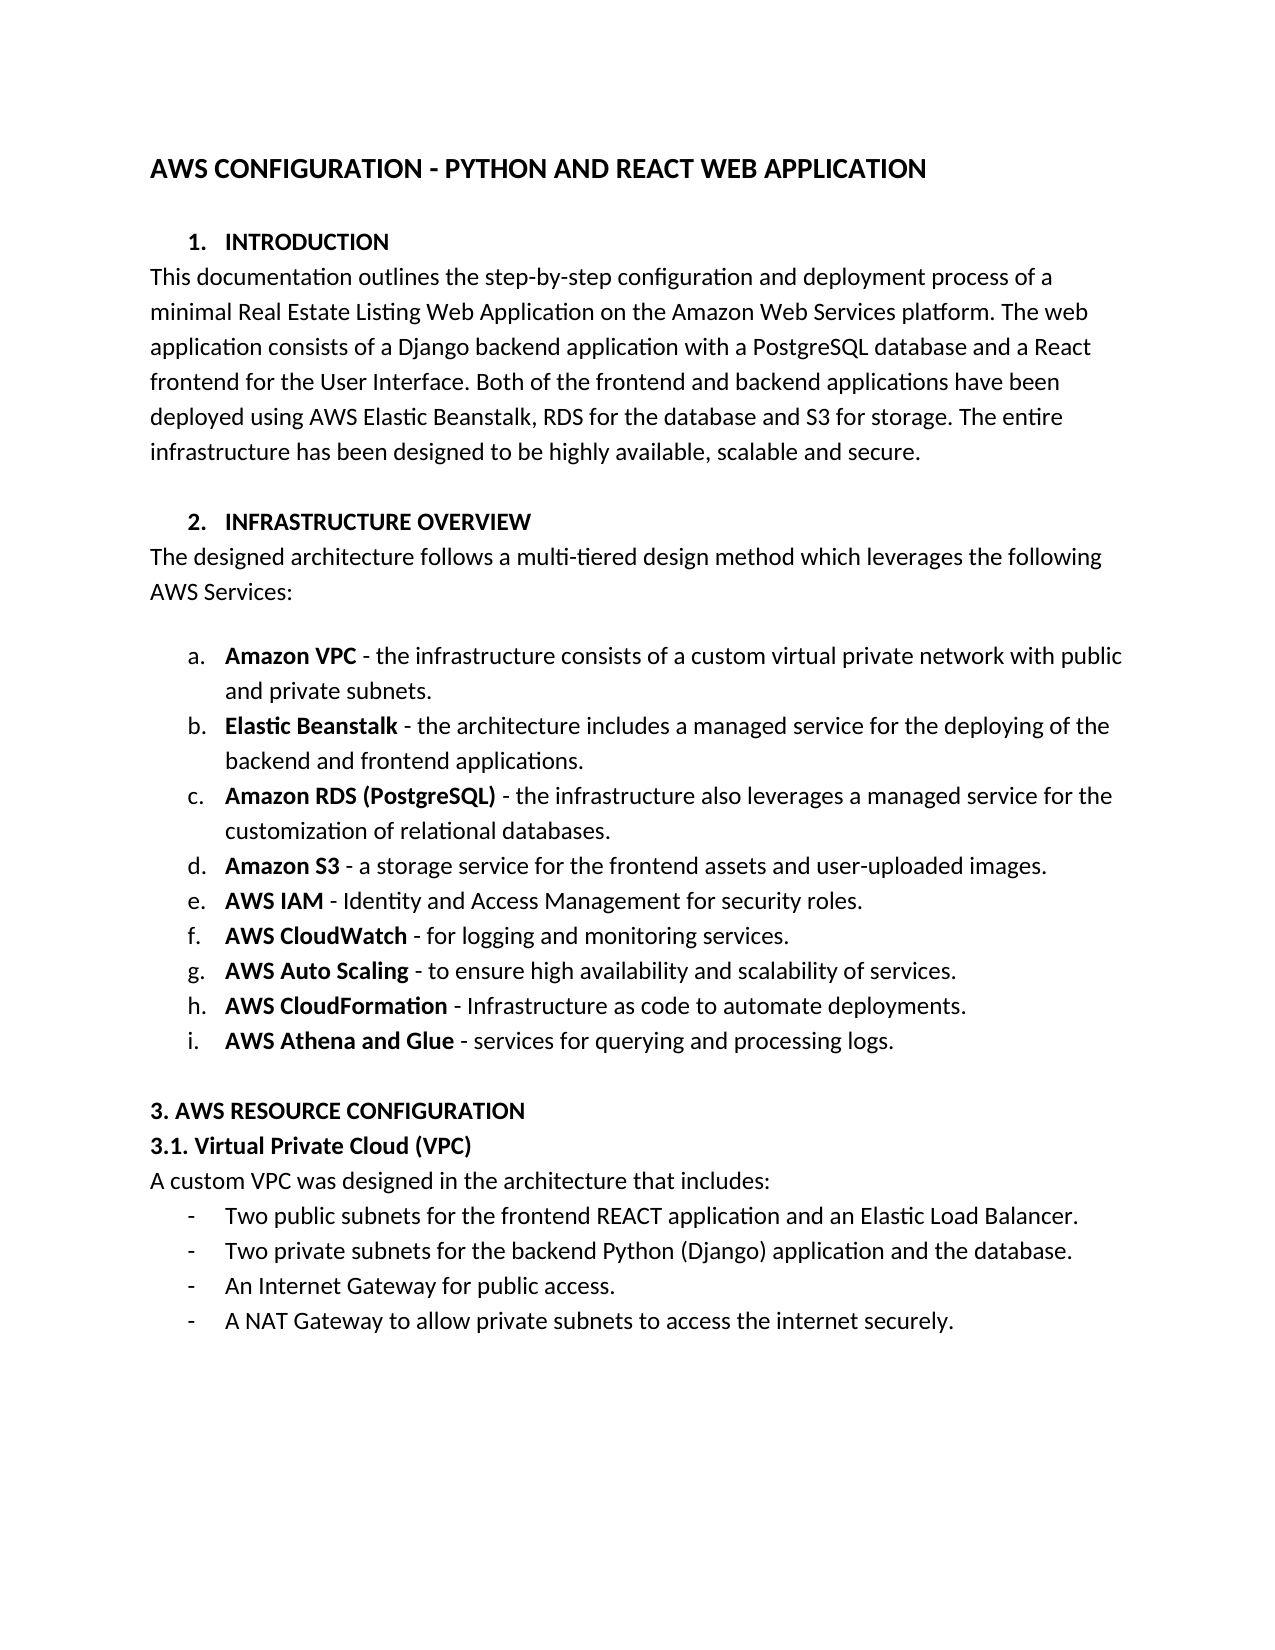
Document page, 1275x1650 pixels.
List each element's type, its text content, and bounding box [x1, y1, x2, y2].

list An Internet Gateway for public access. [187, 1271, 1125, 1301]
text The designed architecture follows a multi-tiered design method which leverages the following AWS Services: [150, 541, 1125, 637]
list INFRASTRUCTURE OVERVIEW [187, 506, 1125, 536]
list Amazon VPC - the infrastructure consists of a custom virtual private network with public and private subnets. [187, 641, 1125, 706]
text This documentation outlines the step-by-step configuration and deployment process of a minimal Real Estate Listing Web Application on the Amazon Web Services platform. The web application consists of a Django backend application with a PostgreSQL database and a React frontend for the User Interface. Both of the frontend and backend applications have been deployed using AWS Elastic Beanstalk, RDS for the database and S3 for storage. The entire infrastructure has been designed to be highly available, scalable and secure. [150, 261, 1125, 466]
text 3.1. Virtual Private Cloud (VPC) [150, 1131, 1125, 1161]
list Two private subnets for the backend Python (Django) application and the database. [187, 1236, 1125, 1266]
list Two public subnets for the frontend REACT application and an Elastic Load Balancer. [187, 1201, 1125, 1231]
list AWS CloudFormation - Infrastructure as code to automate deployments. [187, 991, 1125, 1021]
list AWS Athena and Glue - services for querying and processing logs. [187, 1026, 1125, 1056]
list Amazon RDS (PostgreSQL) - the infrastructure also leverages a managed service for the customization of relational databases. [187, 781, 1125, 846]
list INTRODUCTION [187, 226, 1125, 256]
list AWS IAM - Identity and Access Management for security roles. [187, 886, 1125, 916]
list AWS Auto Scaling - to ensure high availability and scalability of services. [187, 956, 1125, 986]
list Amazon S3 - a storage service for the frontend assets and user-uploaded images. [187, 851, 1125, 881]
list Elastic Beanstalk - the architecture includes a managed service for the deploying of the backend and frontend applications. [187, 711, 1125, 776]
text 3. AWS RESOURCE CONFIGURATION [150, 1096, 1125, 1126]
text AWS CONFIGURATION - PYTHON AND REACT WEB APPLICATION [150, 150, 1125, 186]
list A NAT Gateway to allow private subnets to access the internet securely. [187, 1306, 1125, 1336]
list AWS CloudWatch - for logging and monitoring services. [187, 921, 1125, 951]
text A custom VPC was designed in the architecture that includes: [150, 1166, 1125, 1196]
